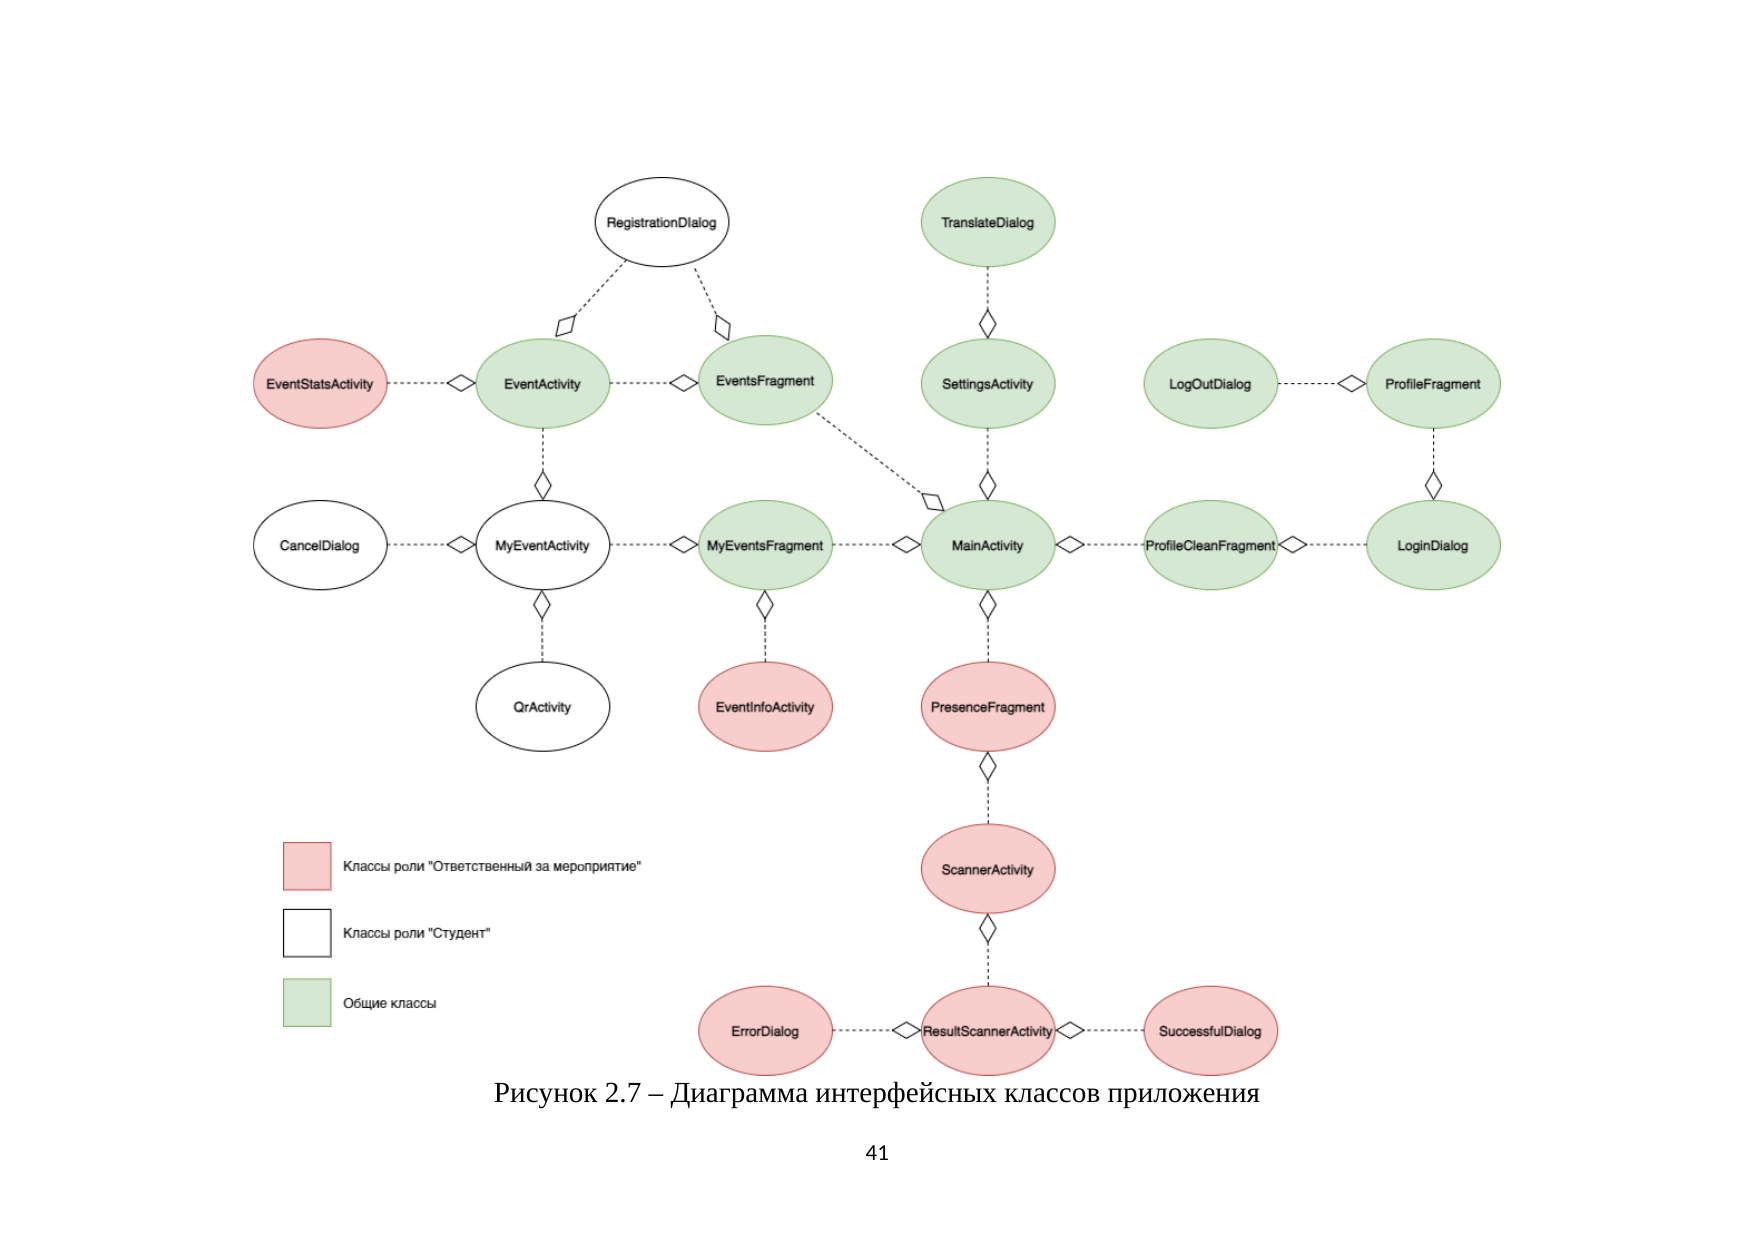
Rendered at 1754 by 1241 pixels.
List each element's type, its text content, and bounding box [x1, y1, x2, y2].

picture [253, 177, 1501, 1076]
text Рисунок 2.7 – Диаграмма интерфейсных классов приложения [118, 1075, 1636, 1109]
